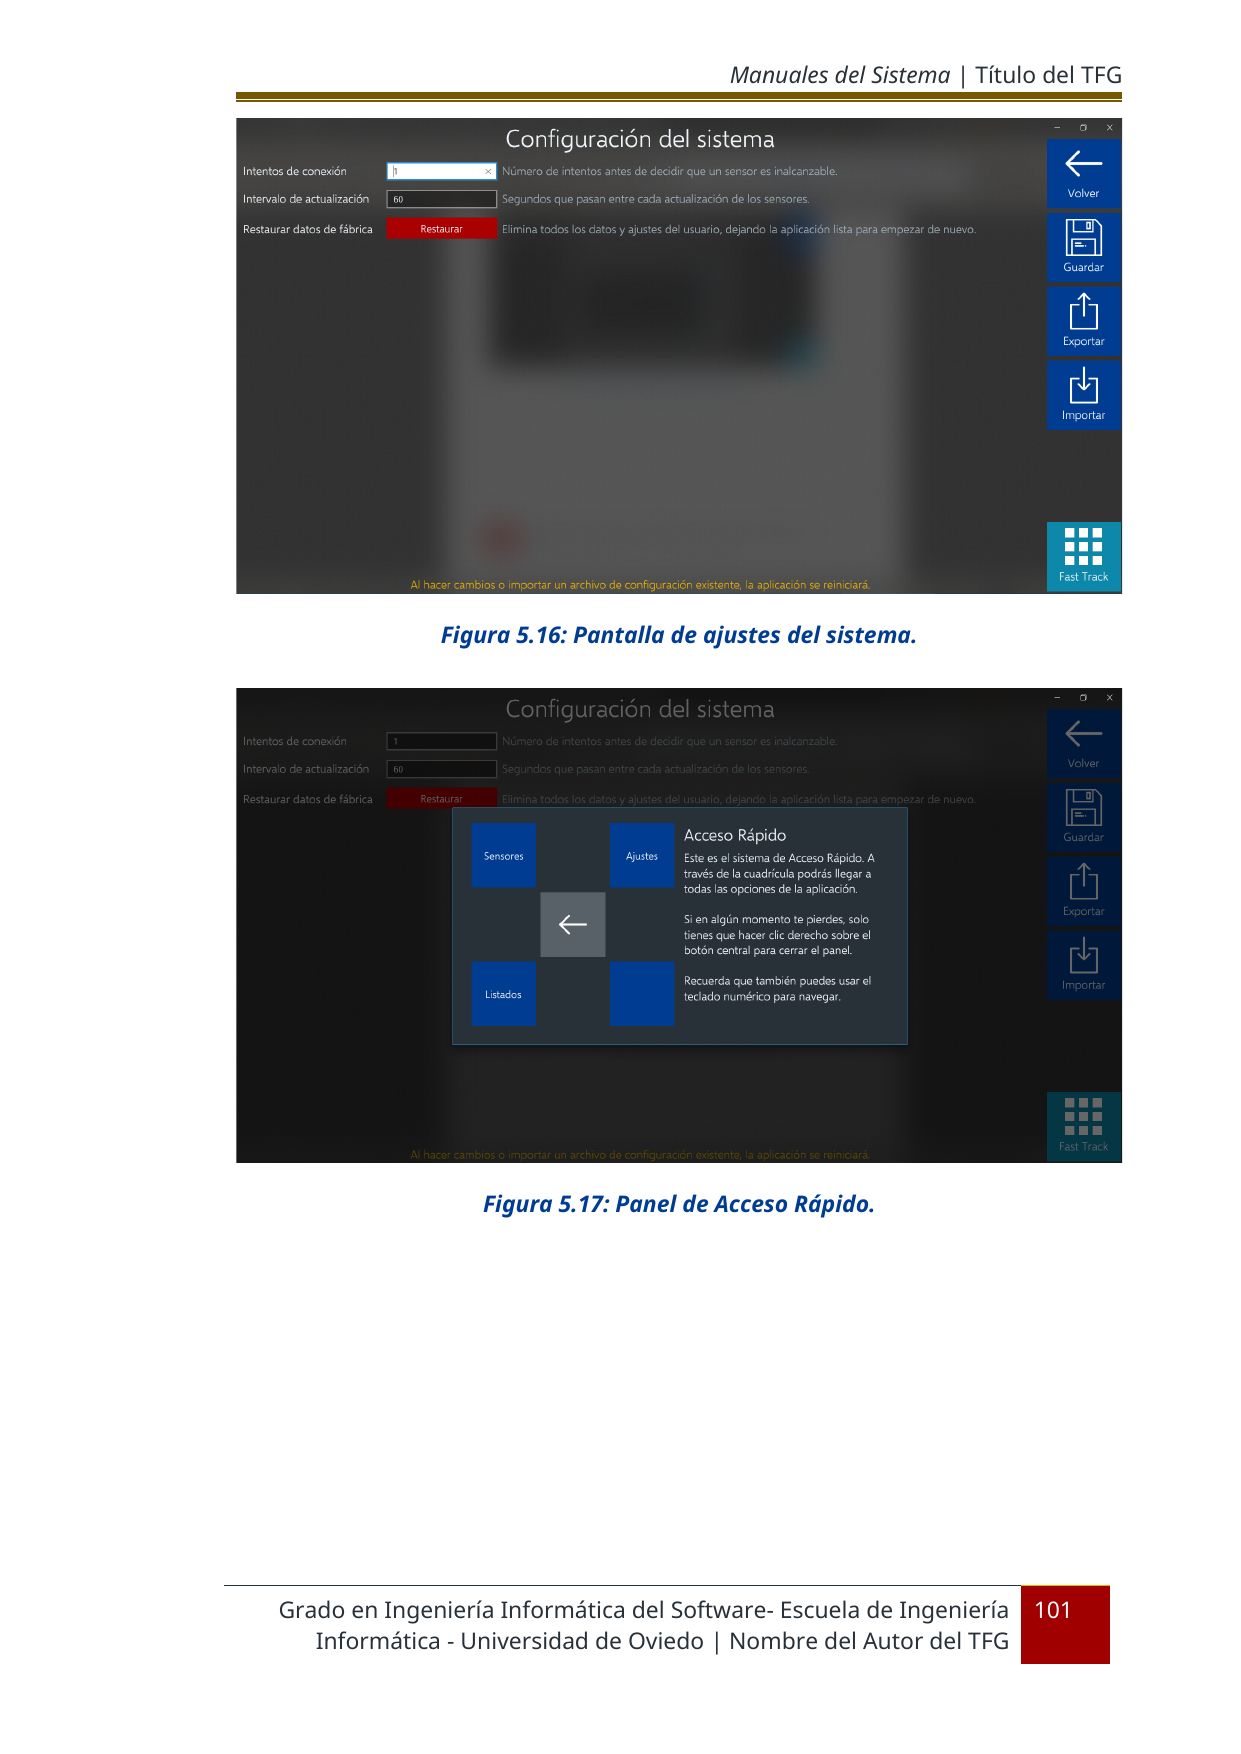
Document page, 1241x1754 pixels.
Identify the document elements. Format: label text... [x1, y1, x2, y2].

picture [236, 688, 1123, 1163]
text Figura 5.16: Pantalla de ajustes del sistema. [236, 619, 1122, 651]
picture [236, 118, 1123, 594]
text Figura 5.17: Panel de Acceso Rápido. [236, 1188, 1122, 1220]
